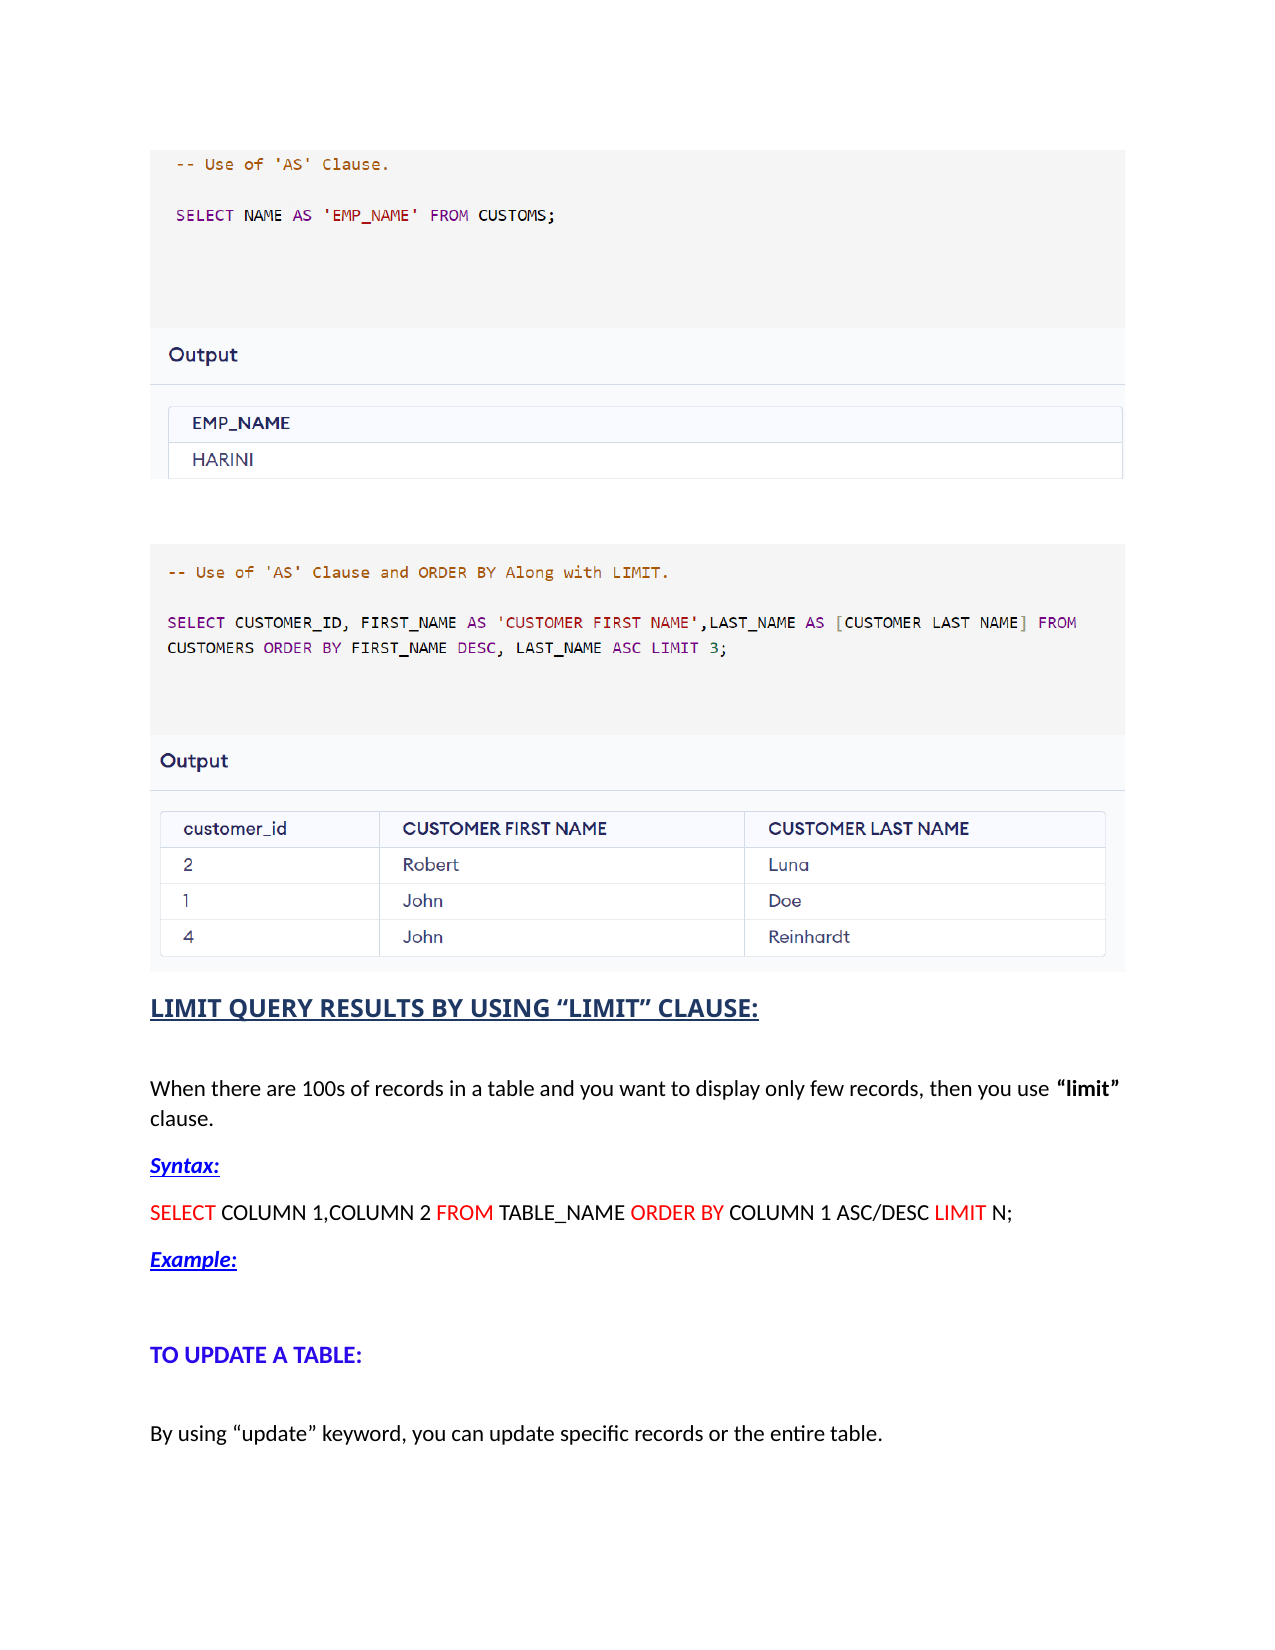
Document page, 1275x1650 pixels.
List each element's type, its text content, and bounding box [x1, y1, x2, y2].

subtitle TO UPDATE A TABLE: [150, 1339, 1125, 1369]
text Example: [150, 1245, 1125, 1273]
text SELECT COLUMN 1,COLUMN 2 FROM TABLE_NAME ORDER BY COLUMN 1 ASC/DESC LIMIT N; [150, 1198, 1125, 1226]
text By using “update” keyword, you can update specific records or the entire table. [150, 1419, 1125, 1447]
text When there are 100s of records in a table and you want to display only few records, then you use “limit” clause. [150, 1074, 1125, 1132]
text Syntax: [150, 1151, 1125, 1179]
picture [150, 150, 1125, 479]
subtitle LIMIT QUERY RESULTS BY USING “LIMIT” CLAUSE: [150, 991, 1125, 1025]
picture [150, 544, 1125, 972]
